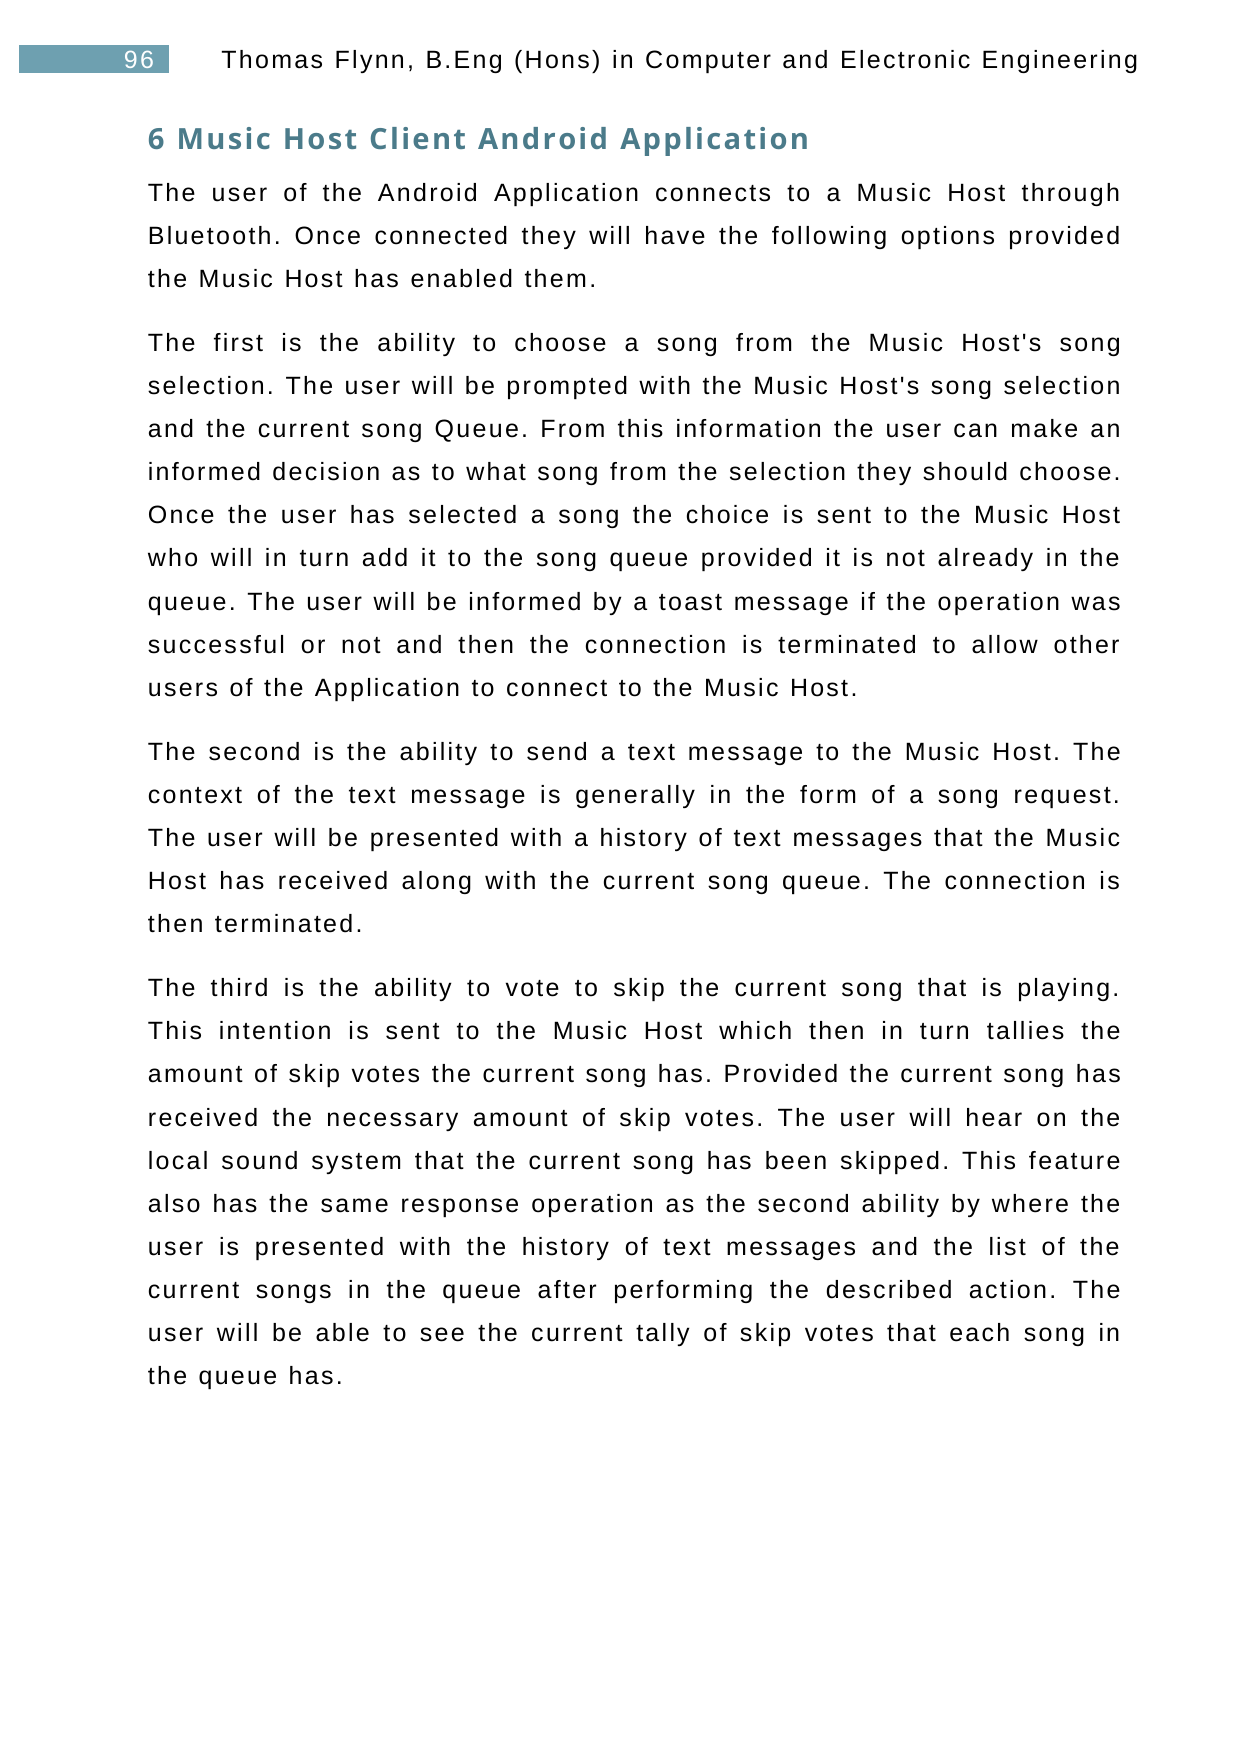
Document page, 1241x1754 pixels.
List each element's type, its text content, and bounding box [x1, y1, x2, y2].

text The third is the ability to vote to skip the current song that is playing. This intention is sent to the Music Host which then in turn tallies the amount of skip votes the current song has. Provided the current song has received the necessary amount of skip votes. The user will hear on the local sound system that the current song has been skipped. This feature also has the same response operation as the second ability by where the user is presented with the history of text messages and the list of the current songs in the queue after performing the described action. The user will be able to see the current tally of skip votes that each song in the queue has. [148, 973, 1122, 1390]
subtitle 6 Music Host Client Android Application [148, 118, 1122, 158]
text The user of the Android Application connects to a Music Host through Bluetooth. Once connected they will have the following options provided the Music Host has enabled them. [148, 178, 1122, 293]
text The first is the ability to choose a song from the Music Host's song selection. The user will be prompted with the Music Host's song selection and the current song Queue. From this information the user can make an informed decision as to what song from the selection they should choose. Once the user has selected a song the choice is sent to the Music Host who will in turn add it to the song queue provided it is not already in the queue. The user will be informed by a toast message if the operation was successful or not and then the connection is terminated to allow other users of the Application to connect to the Music Host. [148, 328, 1122, 702]
text The second is the ability to send a text message to the Music Host. The context of the text message is generally in the form of a song request. The user will be presented with a history of text messages that the Music Host has received along with the current song queue. The connection is then terminated. [148, 737, 1122, 938]
